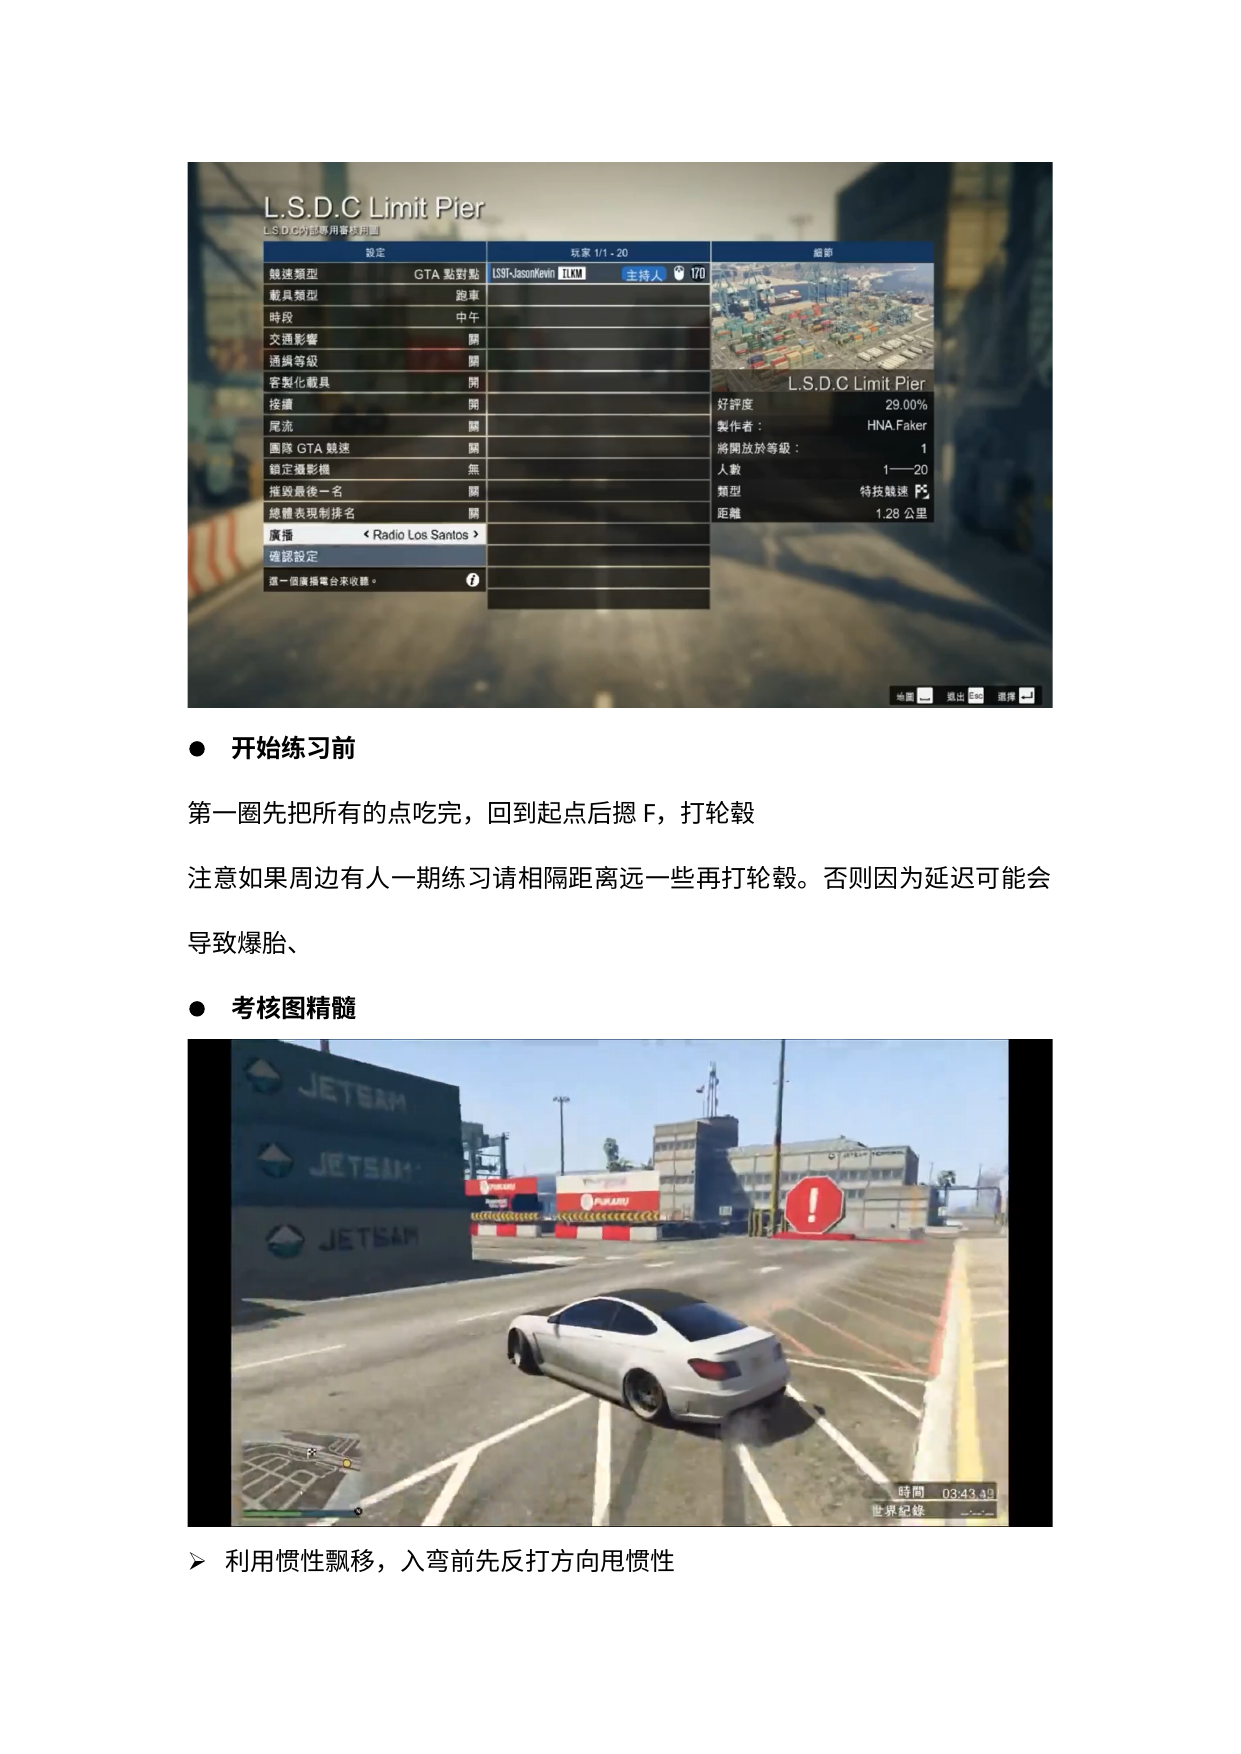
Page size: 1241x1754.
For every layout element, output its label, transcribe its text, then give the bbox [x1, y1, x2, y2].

list 考核图精髓 [187, 974, 1053, 1039]
picture [187, 162, 1053, 708]
text 注意如果周边有人一期练习请相隔距离远一些再打轮毂。否则因为延迟可能会导致爆胎、 [187, 844, 1053, 974]
picture [187, 1039, 1053, 1527]
list 利用惯性飘移，入弯前先反打方向甩惯性 [187, 1527, 1053, 1592]
text 第一圈先把所有的点吃完，回到起点后摁F，打轮毂 [187, 779, 1053, 844]
list 开始练习前 [187, 714, 1053, 779]
